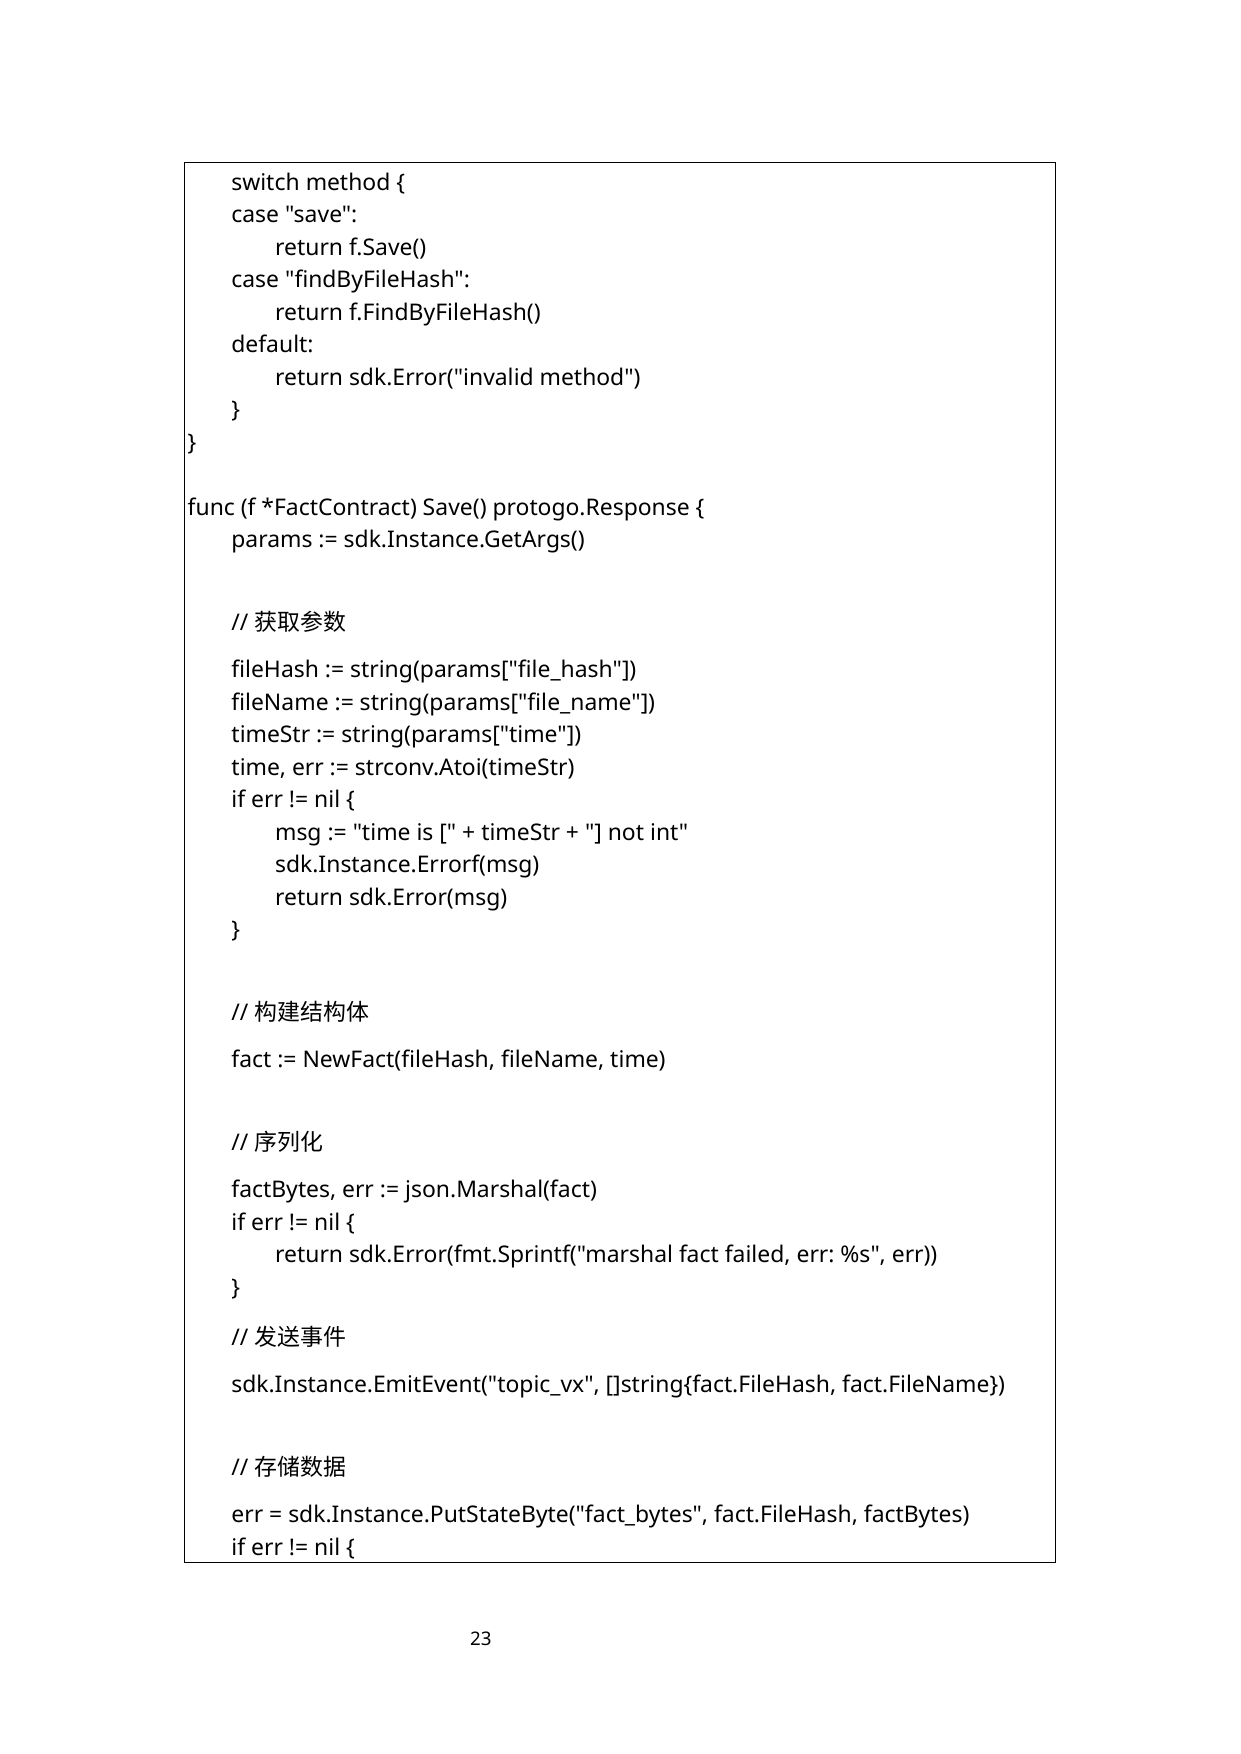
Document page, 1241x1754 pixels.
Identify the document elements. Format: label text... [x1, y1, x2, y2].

text } [187, 1270, 1053, 1303]
text fact := NewFact(fileHash, fileName, time) [187, 1043, 1053, 1075]
text // 获取参数 [187, 588, 1053, 653]
text // 构建结构体 [187, 978, 1053, 1043]
text // 发送事件 [187, 1303, 1053, 1368]
text case "findByFileHash": [187, 263, 1053, 295]
text if err != nil { [187, 783, 1053, 815]
text return f.FindByFileHash() [187, 295, 1053, 328]
text sdk.Instance.Errorf(msg) [187, 848, 1053, 880]
text fileName := string(params["file_name"]) [187, 685, 1053, 718]
text switch method { [185, 163, 1055, 198]
text if err != nil { [187, 1530, 1053, 1562]
text // 序列化 [187, 1108, 1053, 1173]
text } [187, 913, 1053, 945]
text err = sdk.Instance.PutStateByte("fact_bytes", fact.FileHash, factBytes) [187, 1498, 1053, 1530]
text // 存储数据 [187, 1433, 1053, 1498]
text if err != nil { [187, 1205, 1053, 1238]
text return f.Save() [187, 230, 1053, 263]
text case "save": [187, 198, 1053, 230]
text return sdk.Error("invalid method") [187, 360, 1053, 393]
text sdk.Instance.EmitEvent("topic_vx", []string{fact.FileHash, fact.FileName}) [187, 1368, 1053, 1400]
text } [187, 425, 1053, 458]
text params := sdk.Instance.GetArgs() [187, 523, 1053, 555]
text msg := "time is [" + timeStr + "] not int" [187, 815, 1053, 848]
text fileHash := string(params["file_hash"]) [187, 653, 1053, 685]
text } [187, 393, 1053, 425]
text return sdk.Error(fmt.Sprintf("marshal fact failed, err: %s", err)) [187, 1238, 1053, 1270]
text factBytes, err := json.Marshal(fact) [187, 1173, 1053, 1205]
text timeStr := string(params["time"]) [187, 718, 1053, 750]
text return sdk.Error(msg) [187, 880, 1053, 913]
text default: [187, 328, 1053, 360]
text func (f *FactContract) Save() protogo.Response { [187, 490, 1053, 523]
text time, err := strconv.Atoi(timeStr) [187, 750, 1053, 783]
